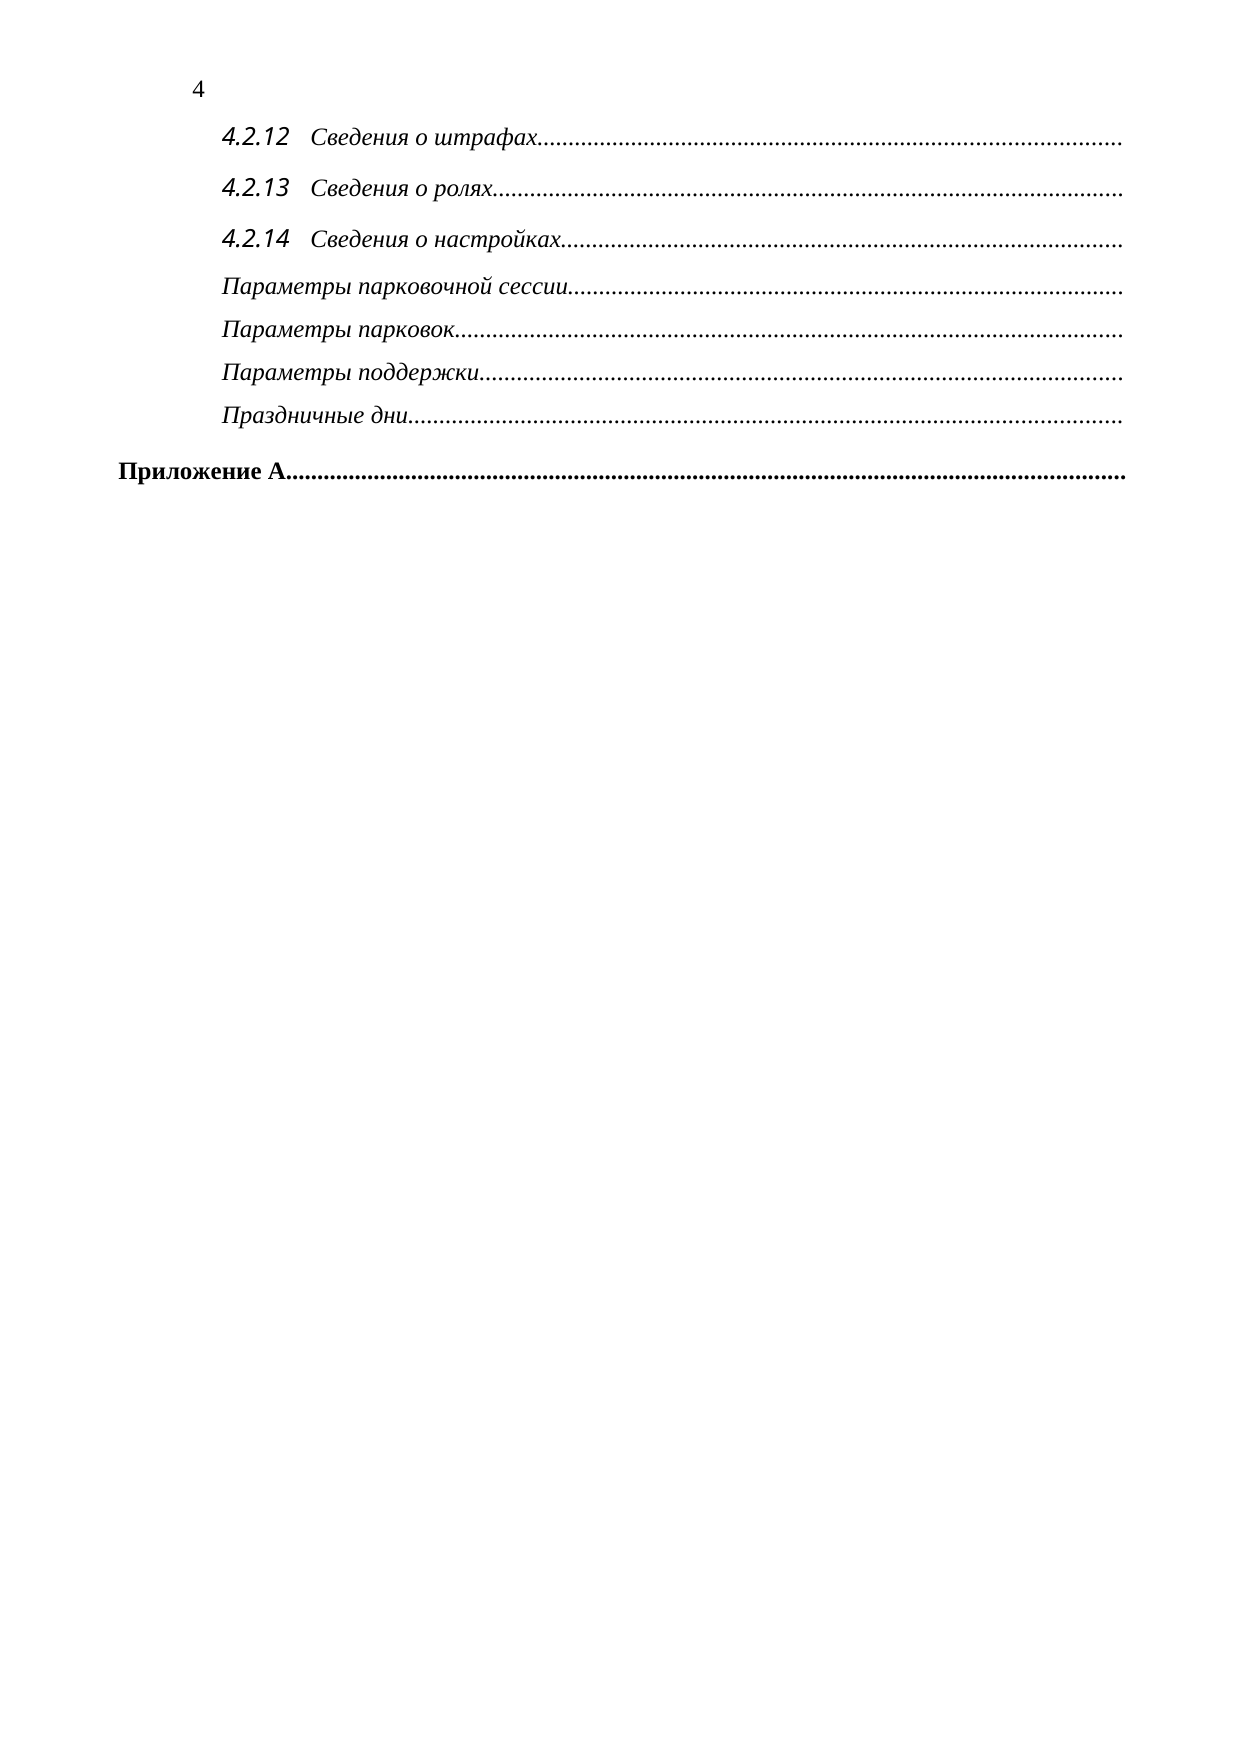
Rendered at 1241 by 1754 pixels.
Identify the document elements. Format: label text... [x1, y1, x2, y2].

text Приложение А 38 [118, 456, 1122, 485]
text Параметры парковочной сессии 35 [222, 271, 1122, 300]
text Праздничные дни 36 [222, 401, 1122, 429]
text 4.2.12 Сведения о штрафах 33 [222, 118, 1122, 152]
text 4.2.13 Сведения о ролях 34 [222, 169, 1122, 203]
text Параметры поддержки 36 [222, 357, 1122, 386]
text Параметры парковок 35 [222, 314, 1122, 343]
text 4.2.14 Сведения о настройках 35 [222, 220, 1122, 254]
